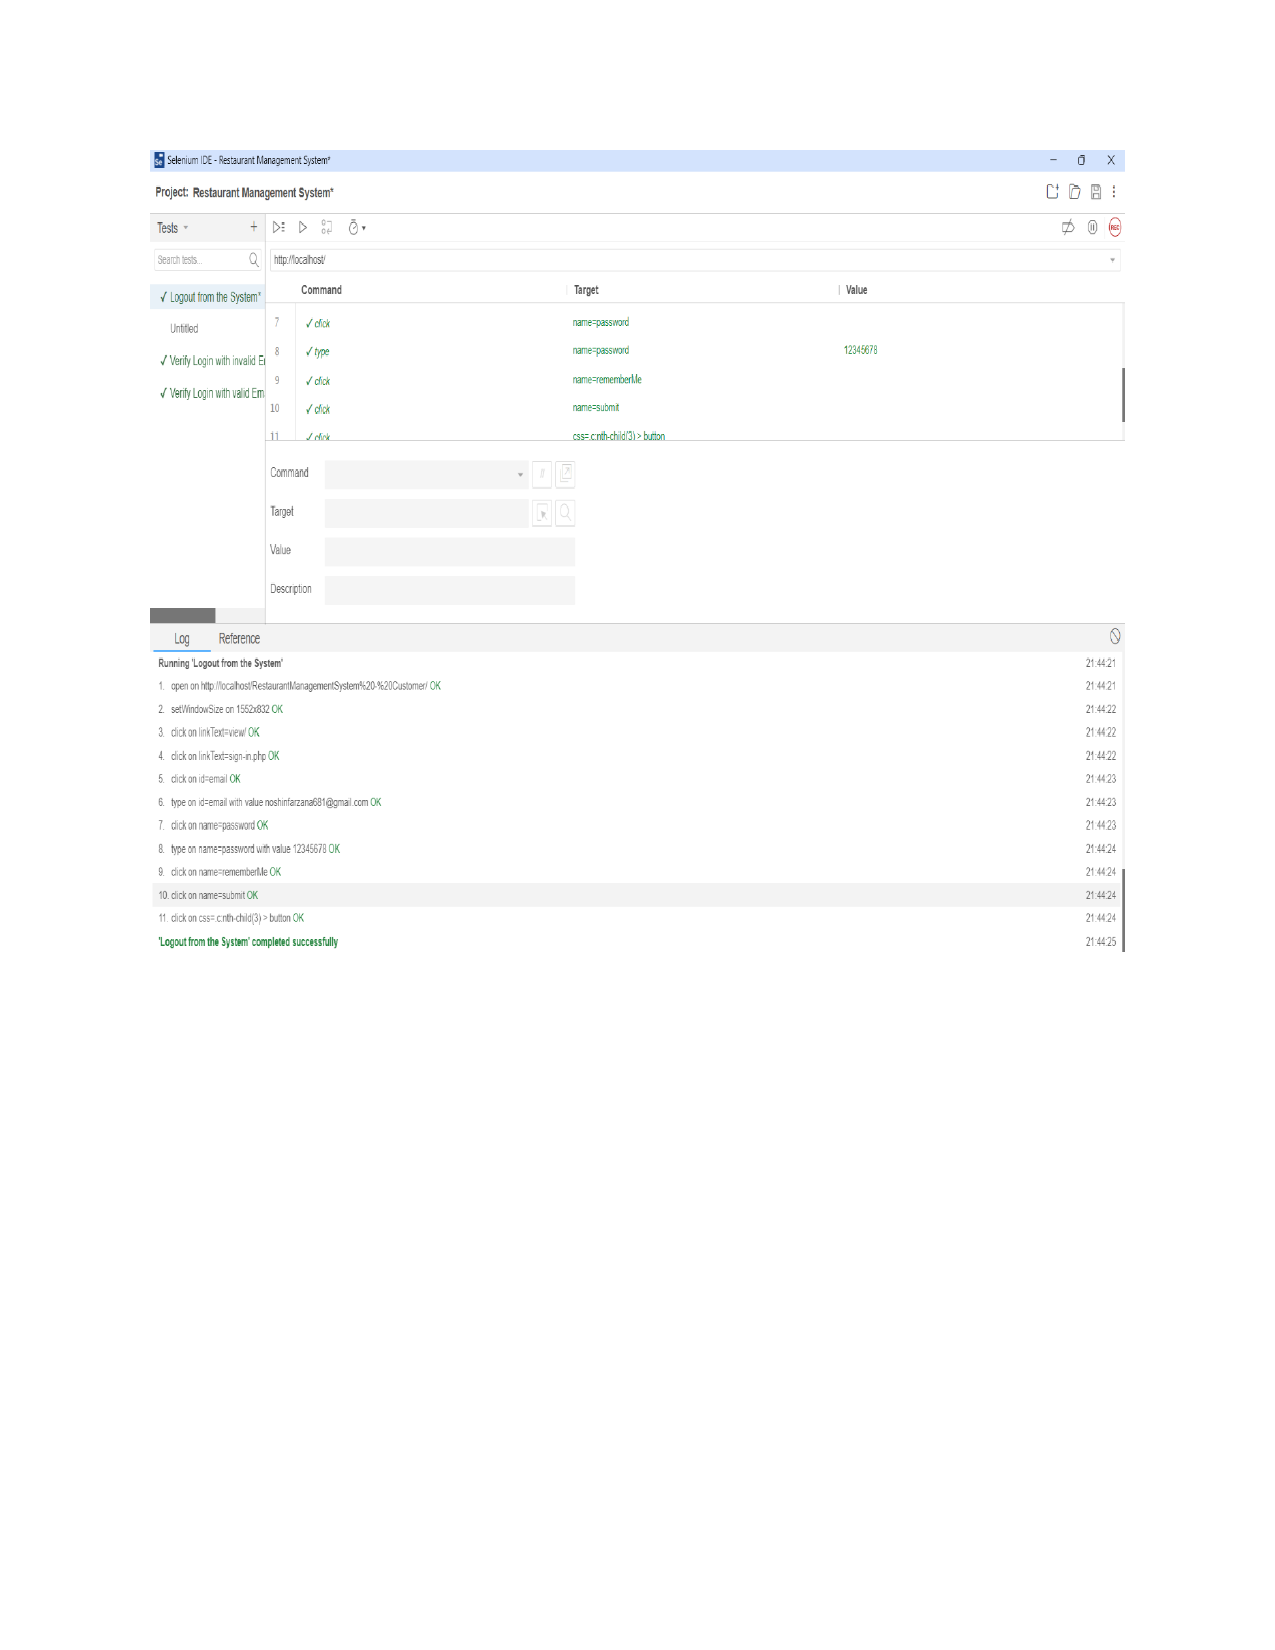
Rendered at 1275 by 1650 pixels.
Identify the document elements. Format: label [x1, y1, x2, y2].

picture [150, 150, 1125, 952]
